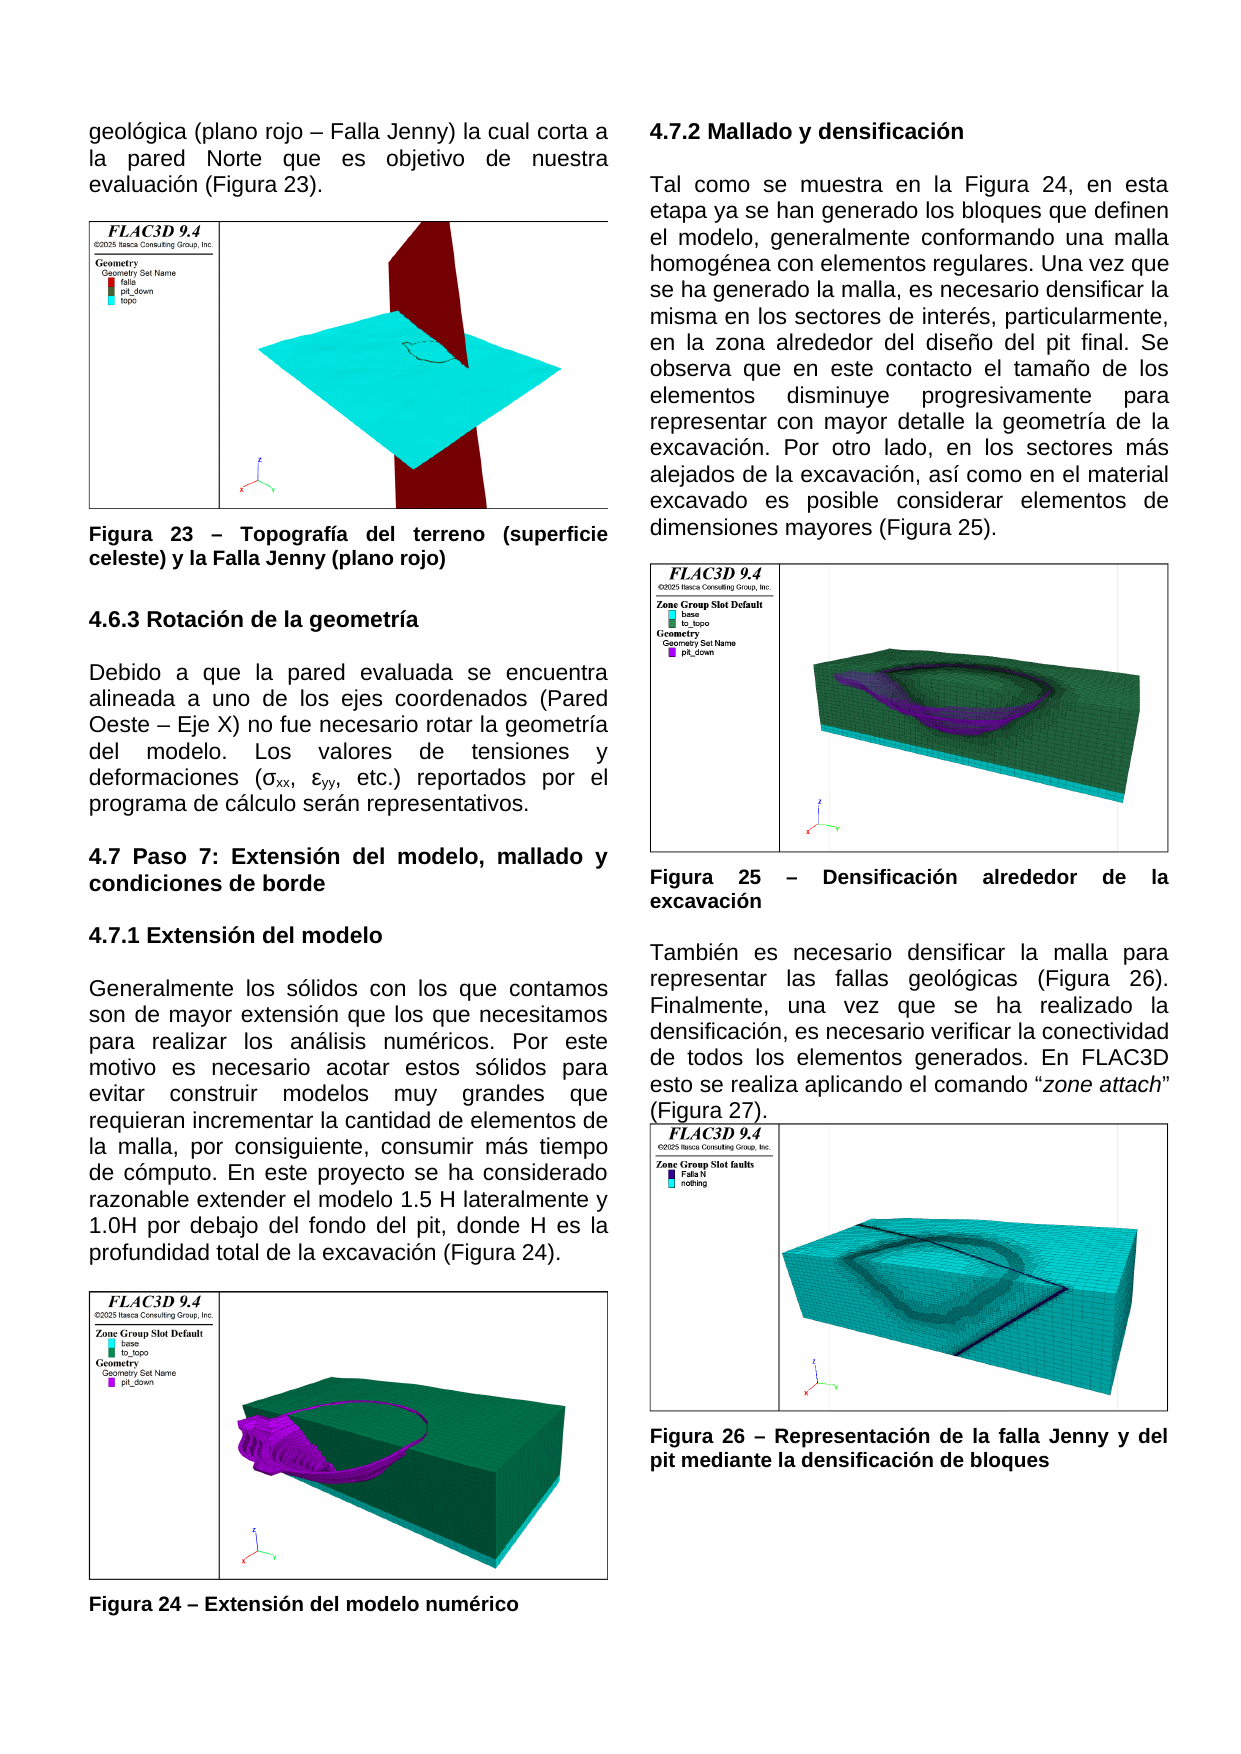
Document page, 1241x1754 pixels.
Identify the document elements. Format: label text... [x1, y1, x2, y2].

text 4.7.2 Mallado y densificación [649, 118, 1169, 144]
picture [88, 221, 608, 509]
text También es necesario densificar la malla para representar las fallas geológicas (Figura 26). Finalmente, una vez que se ha realizado la densificación, es necesario verificar la conectividad de todos los elementos generados. En FLAC3D esto se realiza aplicando el comando “zone attach” (Figura 27). [649, 939, 1169, 1123]
text Figura 23 – Topografía del terreno (superficie celeste) y la Falla Jenny (plano rojo) [89, 522, 608, 569]
text Debido a que la pared evaluada se encuentra alineada a uno de los ejes coordenados (Pared Oeste – Eje X) no fue necesario rotar la geometría del modelo. Los valores de tensiones y deformaciones (σxx, εyy, etc.) reportados por el programa de cálculo serán representativos. [89, 659, 608, 817]
text Figura 24 – Extensión del modelo numérico [89, 1592, 608, 1616]
picture [88, 1291, 608, 1580]
picture [649, 563, 1169, 853]
text Generalmente los sólidos con los que contamos son de mayor extensión que los que necesitamos para realizar los análisis numéricos. Por este motivo es necesario acotar estos sólidos para evitar construir modelos muy grandes que requieran incrementar la cantidad de elementos de la malla, por consiguiente, consumir más tiempo de cómputo. En este proyecto se ha considerado razonable extender el modelo 1.5 H lateralmente y 1.0H por debajo del fondo del pit, donde H es la profundidad total de la excavación (Figura 24). [89, 975, 608, 1265]
text Figura 26 – Representación de la falla Jenny y del pit mediante la densificación de bloques [649, 1424, 1169, 1472]
picture [649, 1123, 1169, 1412]
text Tal como se muestra en la Figura 24, en esta etapa ya se han generado los bloques que definen el modelo, generalmente conformando una malla homogénea con elementos regulares. Una vez que se ha generado la malla, es necesario densificar la misma en los sectores de interés, particularmente, en la zona alrededor del diseño del pit final. Se observa que en este contacto el tamaño de los elementos disminuye progresivamente para representar con mayor detalle la geometría de la excavación. Por otro lado, en los sectores más alejados de la excavación, así como en el material excavado es posible considerar elementos de dimensiones mayores (Figura 25). [649, 171, 1169, 540]
text 4.7 Paso 7: Extensión del modelo, mallado y condiciones de borde [89, 843, 608, 896]
text 4.6.3 Rotación de la geometría [89, 606, 608, 632]
text 4.7.1 Extensión del modelo [89, 922, 608, 948]
text Figura 25 – Densificación alrededor de la excavación [649, 865, 1169, 913]
